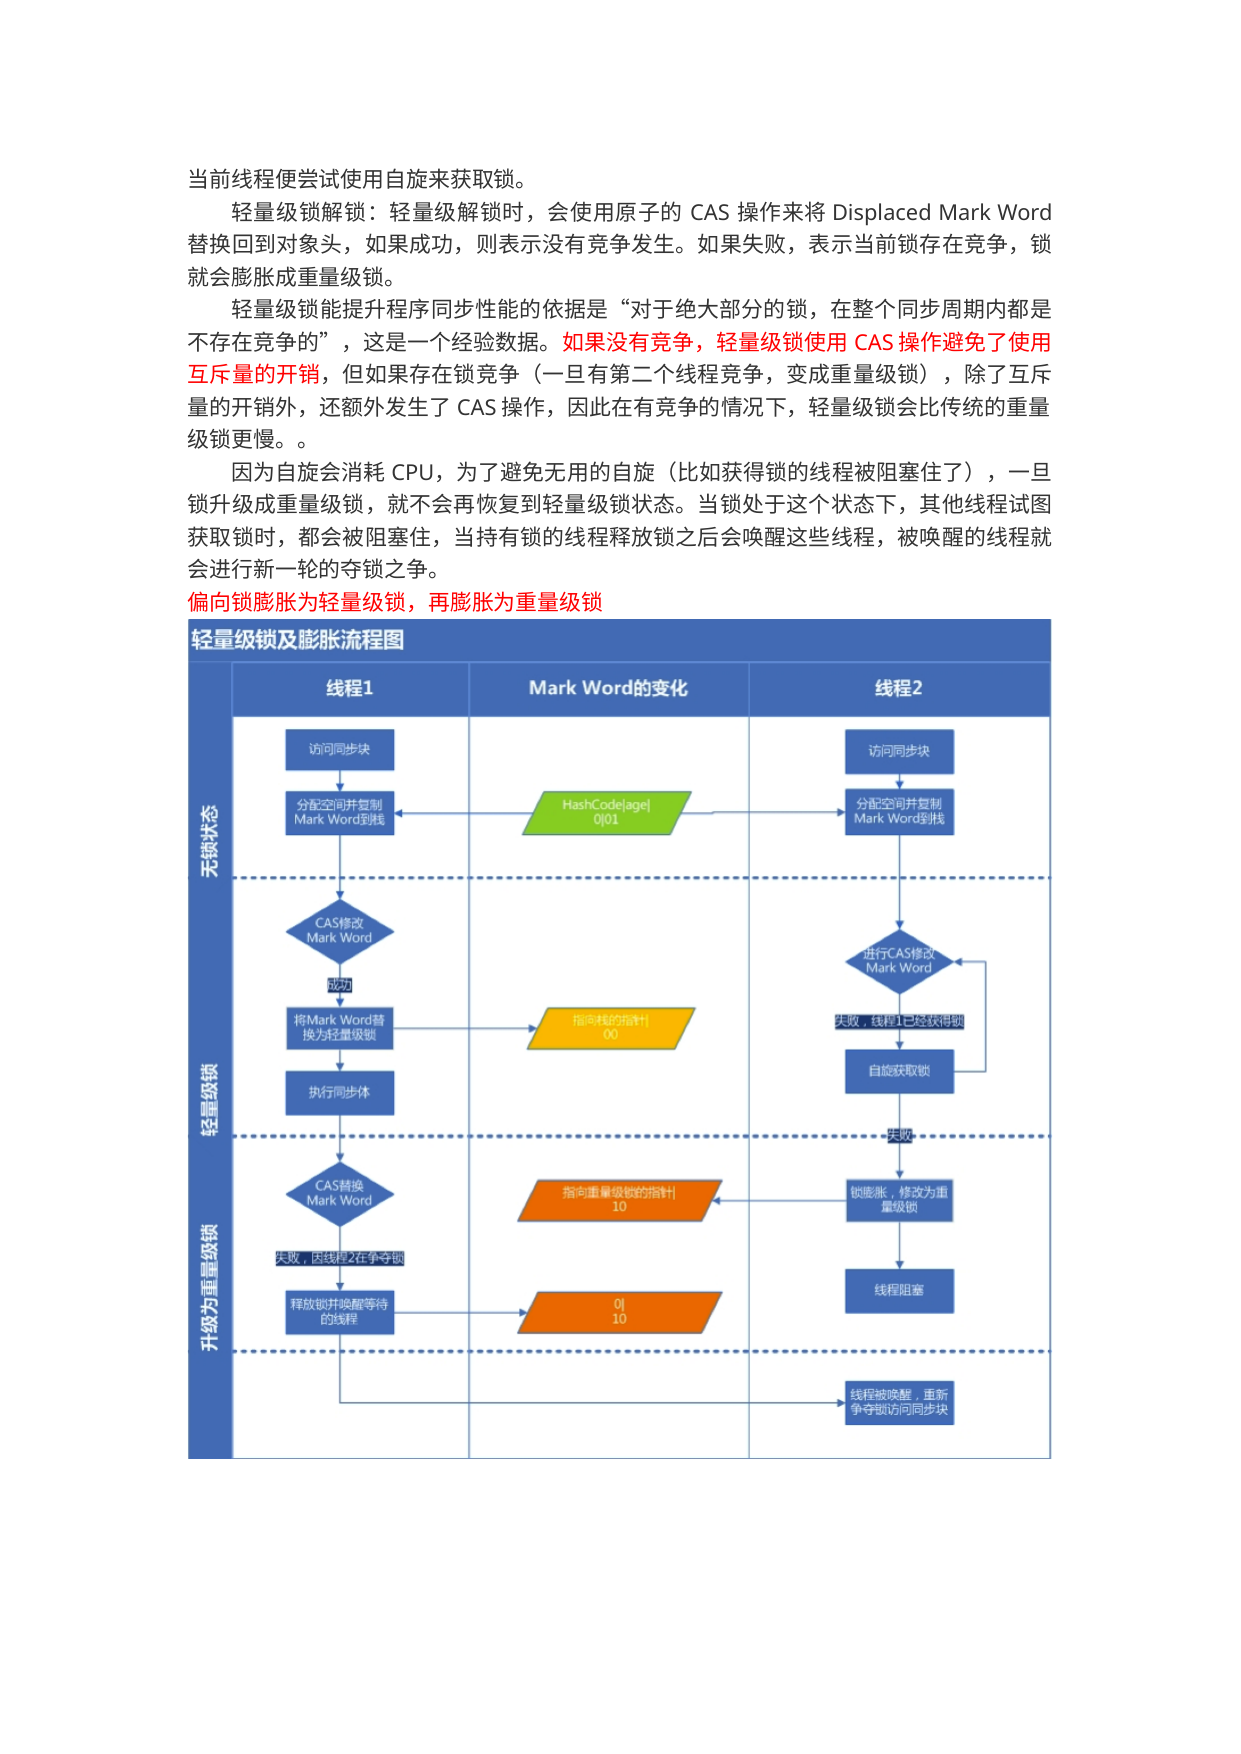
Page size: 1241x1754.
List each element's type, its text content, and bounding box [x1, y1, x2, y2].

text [187, 162, 1053, 194]
text 轻量级锁能提升程序同步性能的依据是“对于绝大部分的锁，在整个同步周期内都是不存在竞争的”，这是一个经验数据。如果没有竞争，轻量级锁使用CAS操作避免了使用互斥量的开销，但如果存在锁竞争（一旦有第二个线程竞争，变成重量级锁），除了互斥量的开销外，还额外发生了CAS操作，因此在有竞争的情况下，轻量级锁会比传统的重量级锁更慢。。 [187, 292, 1053, 454]
picture [187, 619, 1053, 1460]
text 因为自旋会消耗 CPU，为了避免无用的自旋（比如获得锁的线程被阻塞住了），一旦锁升级成重量级锁，就不会再恢复到轻量级锁状态。当锁处于这个状态下，其他线程试图获取锁时，都会被阻塞住，当持有锁的线程释放锁之后会唤醒这些线程，被唤醒的线程就会进行新一轮的夺锁之争。 [187, 454, 1053, 584]
text 轻量级锁解锁：轻量级解锁时，会使用原子的 CAS 操作来将Displaced Mark Word替换回到对象头，如果成功，则表示没有竞争发生。如果失败，表示当前锁存在竞争，锁就会膨胀成重量级锁。 [187, 194, 1053, 292]
text 偏向锁膨胀为轻量级锁，再膨胀为重量级锁 [187, 584, 1053, 617]
